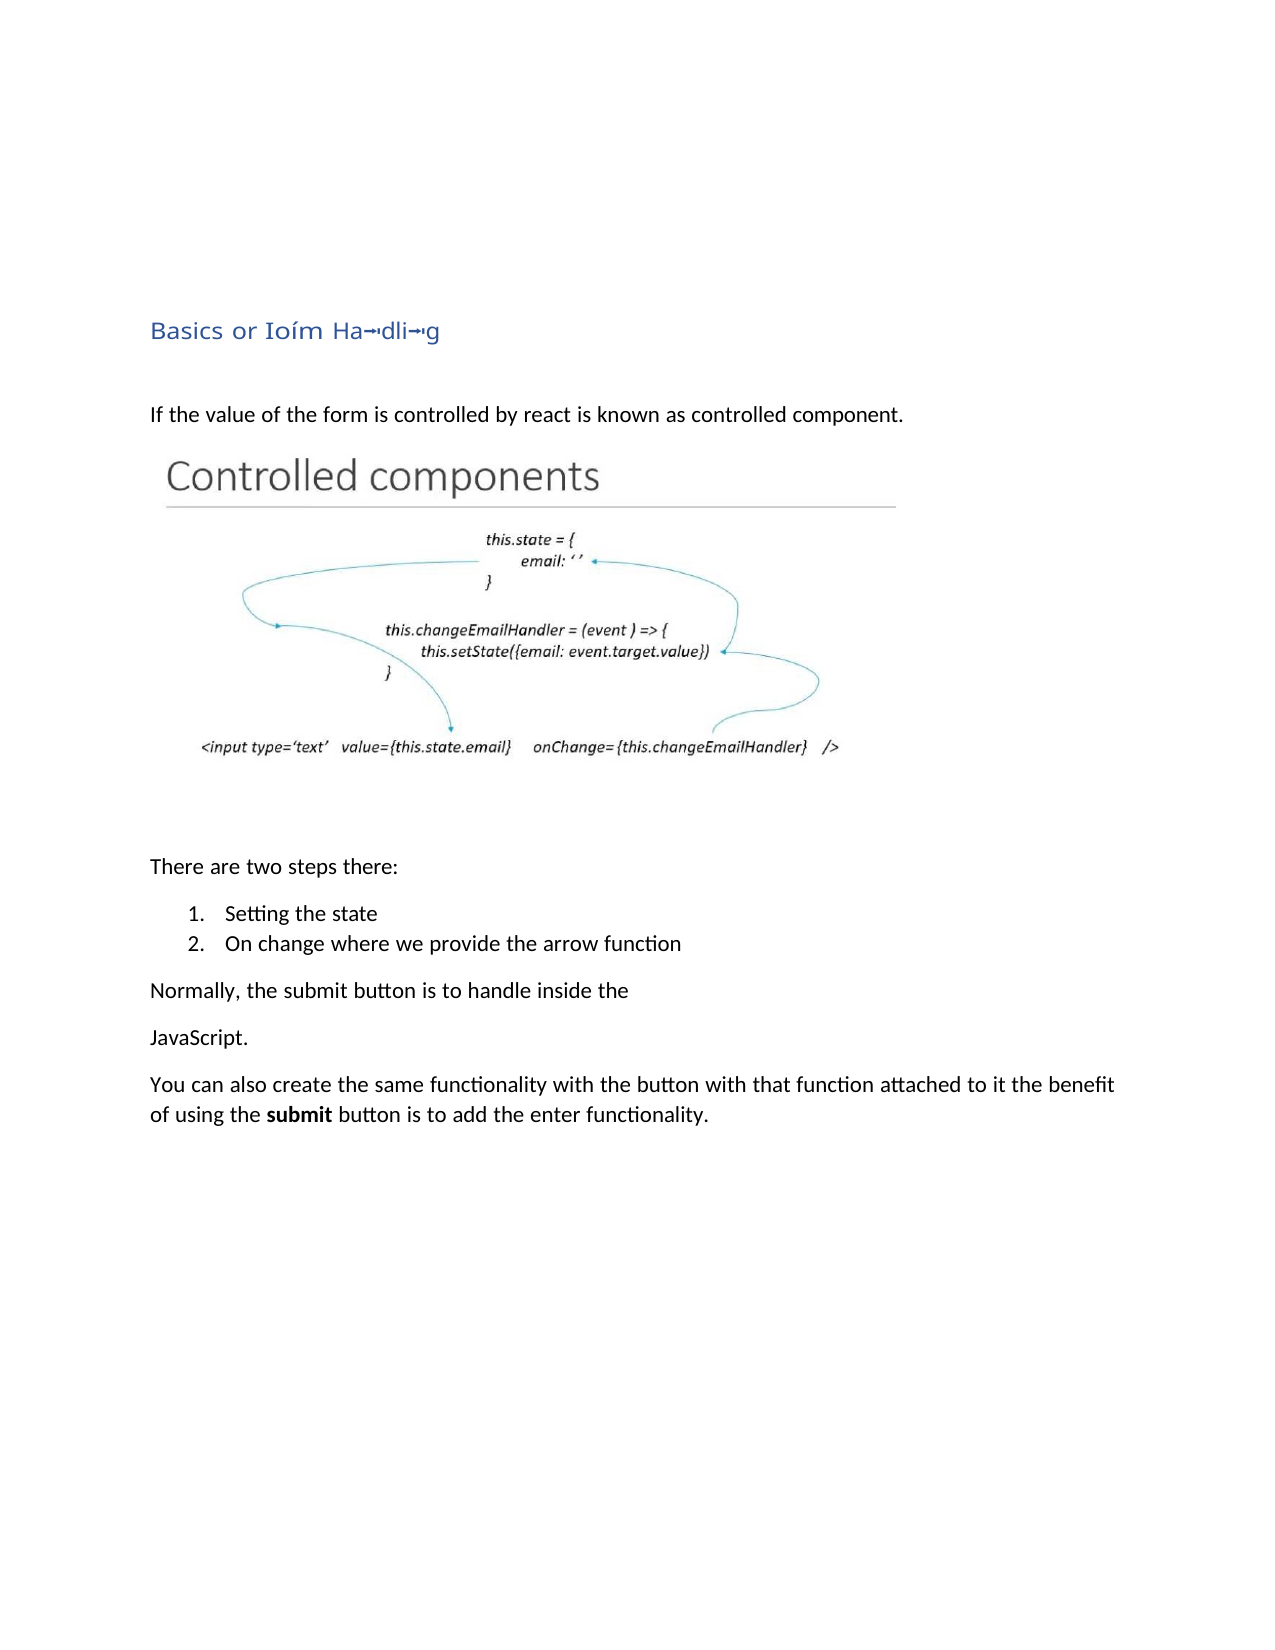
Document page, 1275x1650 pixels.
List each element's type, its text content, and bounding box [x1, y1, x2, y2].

picture [161, 452, 897, 764]
list On change where we provide the arrow function Normally, the submit button is to handle inside the JavaScript. [150, 929, 729, 1051]
text You can also create the same functionality with the button with that function attached to it the benefit of using the submit button is to add the enter functionality. [150, 1070, 1118, 1128]
text There are two steps there: [150, 852, 1137, 880]
text If the value of the form is controlled by react is known as controlled component. [150, 400, 1137, 428]
text Basics or Ioím Ha⭲dli⭲g [150, 315, 1137, 346]
list Setting the state [187, 899, 1137, 927]
